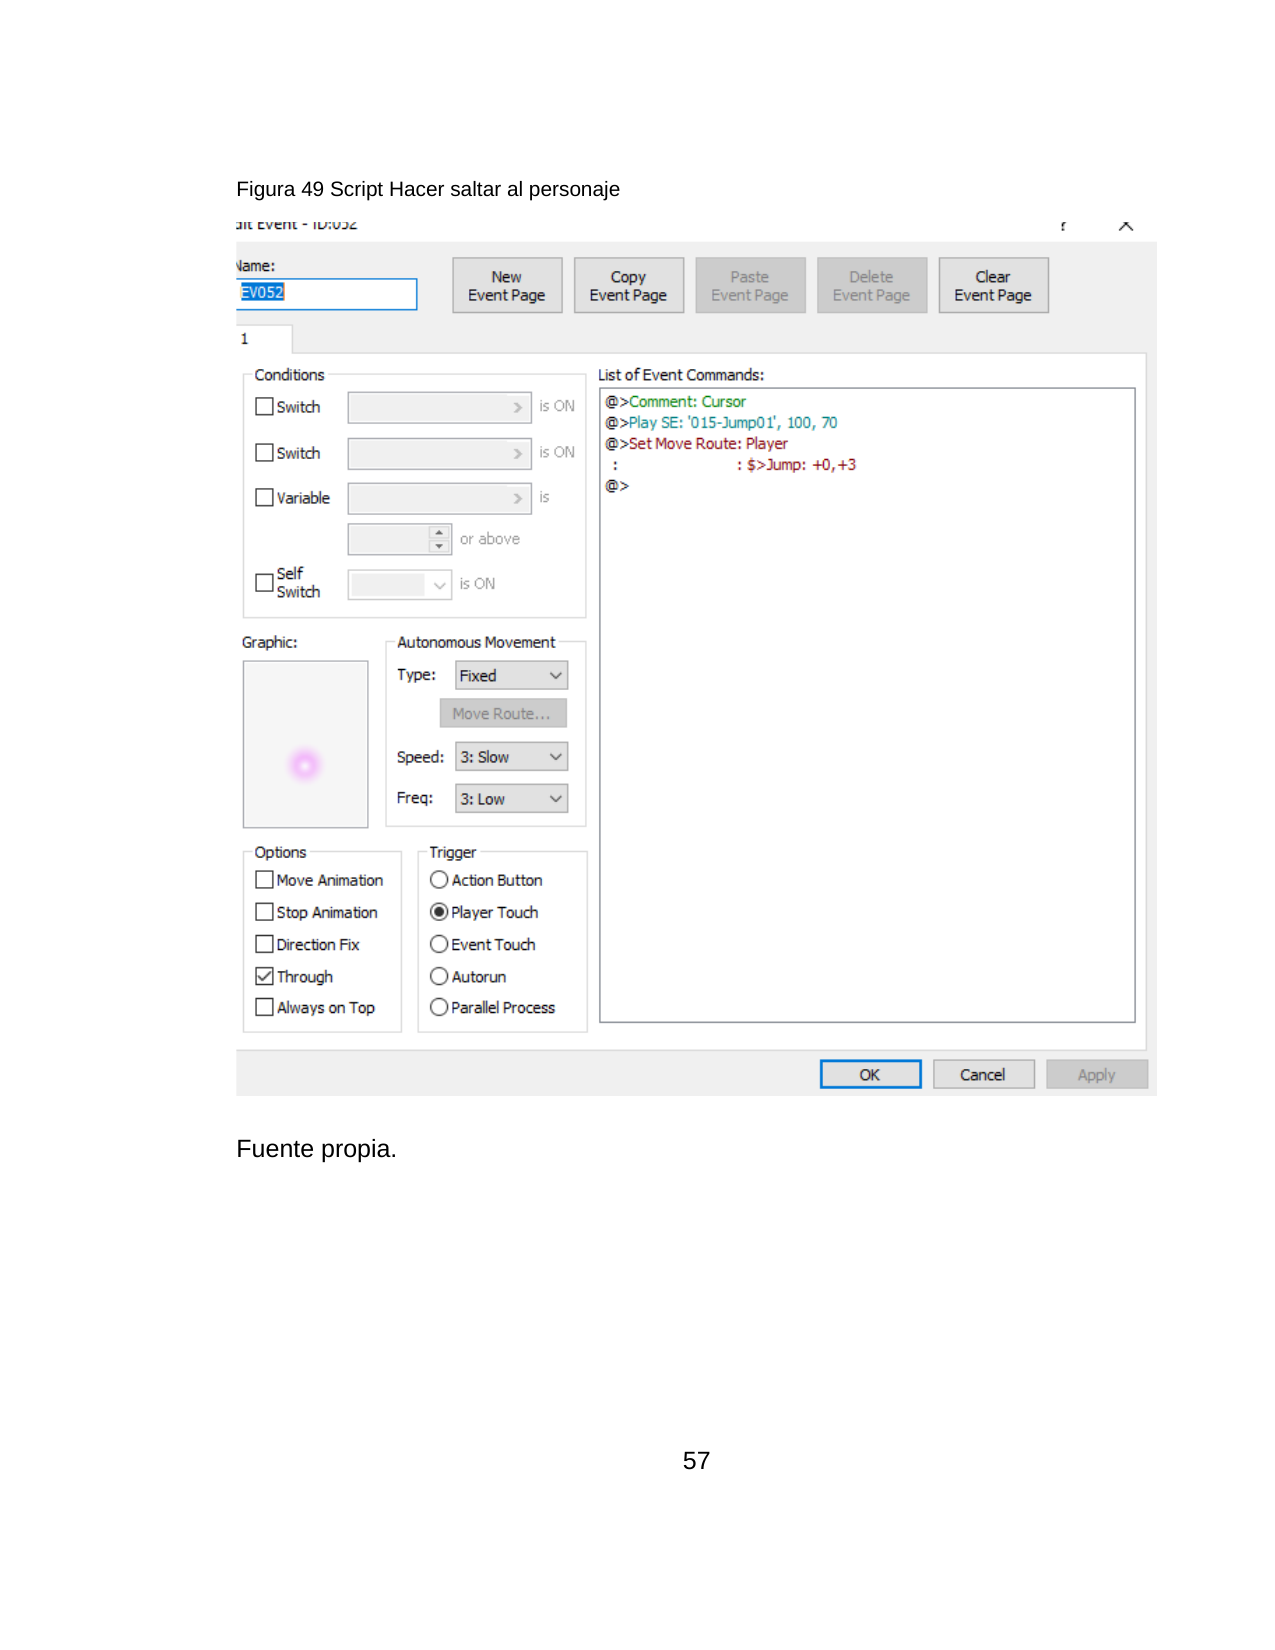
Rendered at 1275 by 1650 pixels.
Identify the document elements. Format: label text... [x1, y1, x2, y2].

picture [236, 222, 1157, 1096]
text Figura 49 Script Hacer saltar al personaje [236, 177, 1157, 201]
text Fuente propia. [236, 1134, 1157, 1163]
